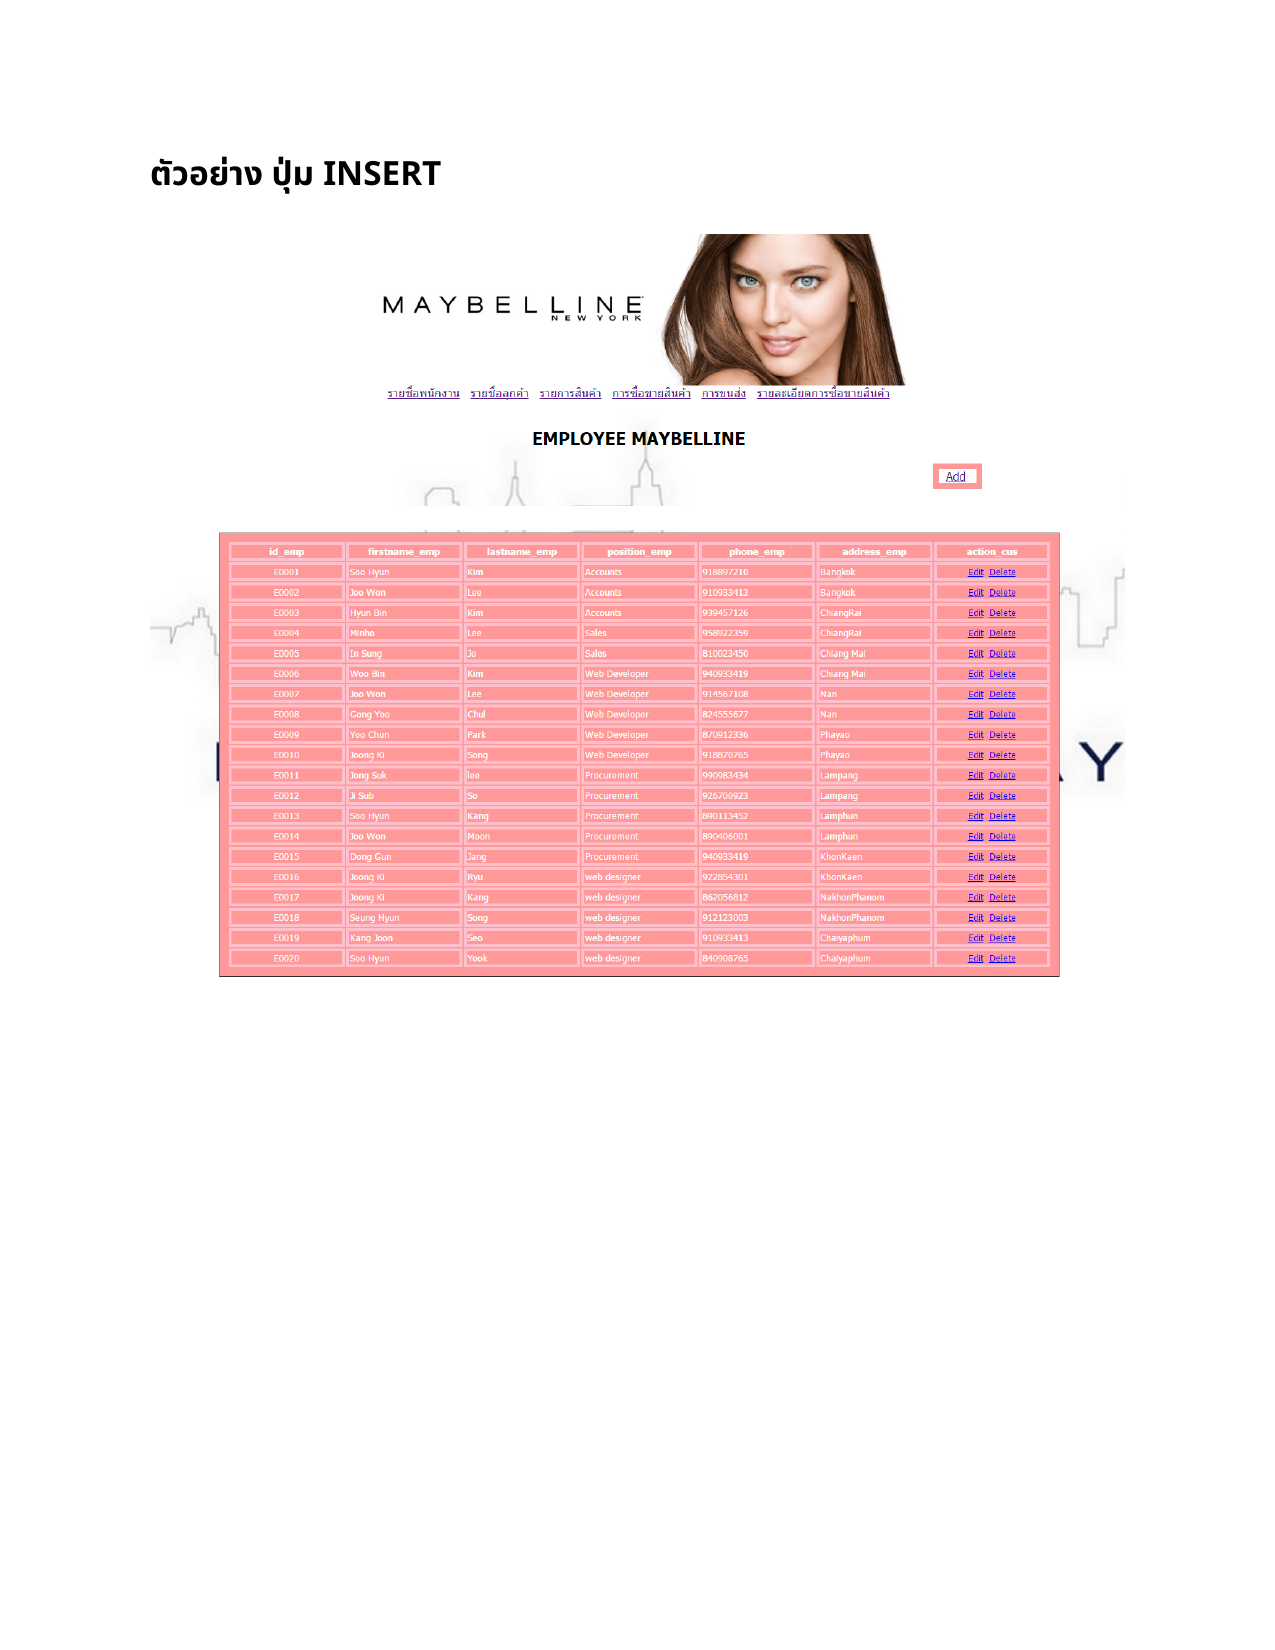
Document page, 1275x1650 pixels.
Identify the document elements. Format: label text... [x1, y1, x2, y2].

picture [150, 228, 1125, 506]
text ตัวอย่าง ปุ่ม INSERT [150, 150, 1125, 201]
picture [150, 530, 1125, 980]
